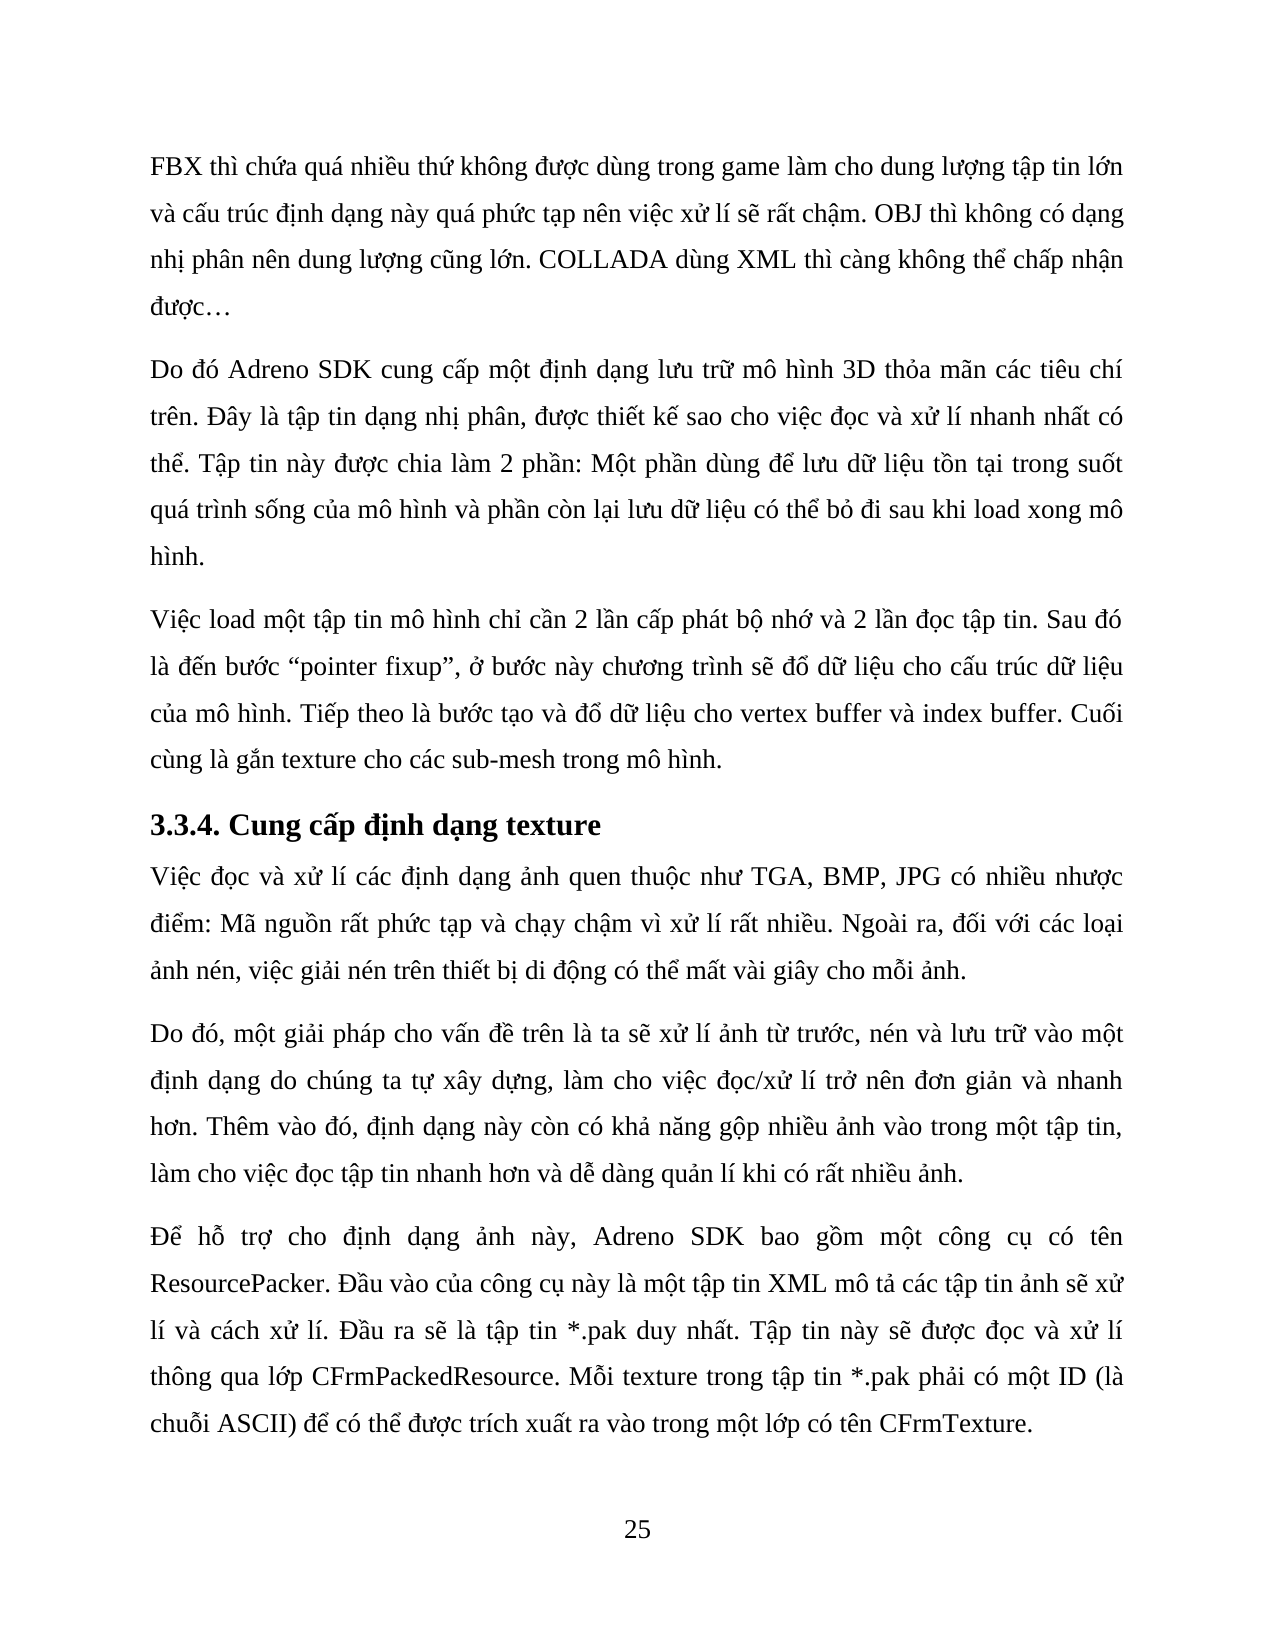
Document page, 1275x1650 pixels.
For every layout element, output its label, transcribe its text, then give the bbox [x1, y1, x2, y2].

text Việc load một tập tin mô hình chỉ cần 2 lần cấp phát bộ nhớ và 2 lần đọc tập tin. Sau đó là đến bước “pointer fixup”, ở bước này chương trình sẽ đổ dữ liệu cho cấu trúc dữ liệu của mô hình. Tiếp theo là bước tạo và đổ dữ liệu cho vertex buffer và index buffer. Cuối cùng là gắn texture cho các sub-mesh trong mô hình. [150, 603, 1125, 774]
text Do đó, một giải pháp cho vấn đề trên là ta sẽ xử lí ảnh từ trước, nén và lưu trữ vào một định dạng do chúng ta tự xây dựng, làm cho việc đọc/xử lí trở nên đơn giản và nhanh hơn. Thêm vào đó, định dạng này còn có khả năng gộp nhiều ảnh vào trong một tập tin, làm cho việc đọc tập tin nhanh hơn và dễ dàng quản lí khi có rất nhiều ảnh. [150, 1017, 1125, 1188]
text Do đó Adreno SDK cung cấp một định dạng lưu trữ mô hình 3D thỏa mãn các tiêu chí trên. Đây là tập tin dạng nhị phân, được thiết kế sao cho việc đọc và xử lí nhanh nhất có thể. Tập tin này được chia làm 2 phần: Một phần dùng để lưu dữ liệu tồn tại trong suốt quá trình sống của mô hình và phần còn lại lưu dữ liệu có thể bỏ đi sau khi load xong mô hình. [150, 353, 1125, 571]
subtitle 3.3.4. Cung cấp định dạng texture [150, 807, 1125, 843]
text FBX thì chứa quá nhiều thứ không được dùng trong game làm cho dung lượng tập tin lớn và cấu trúc định dạng này quá phức tạp nên việc xử lí sẽ rất chậm. OBJ thì không có dạng nhị phân nên dung lượng cũng lớn. COLLADA dùng XML thì càng không thể chấp nhận được… [150, 150, 1125, 321]
text Việc đọc và xử lí các định dạng ảnh quen thuộc như TGA, BMP, JPG có nhiều nhược điểm: Mã nguồn rất phức tạp và chạy chậm vì xử lí rất nhiều. Ngoài ra, đối với các loại ảnh nén, việc giải nén trên thiết bị di động có thể mất vài giây cho mỗi ảnh. [150, 861, 1125, 985]
text Để hỗ trợ cho định dạng ảnh này, Adreno SDK bao gồm một công cụ có tên ResourcePacker. Đầu vào của công cụ này là một tập tin XML mô tả các tập tin ảnh sẽ xử lí và cách xử lí. Đầu ra sẽ là tập tin *.pak duy nhất. Tập tin này sẽ được đọc và xử lí thông qua lớp CFrmPackedResource. Mỗi texture trong tập tin *.pak phải có một ID (là chuỗi ASCII) để có thể được trích xuất ra vào trong một lớp có tên CFrmTexture. [150, 1221, 1125, 1438]
